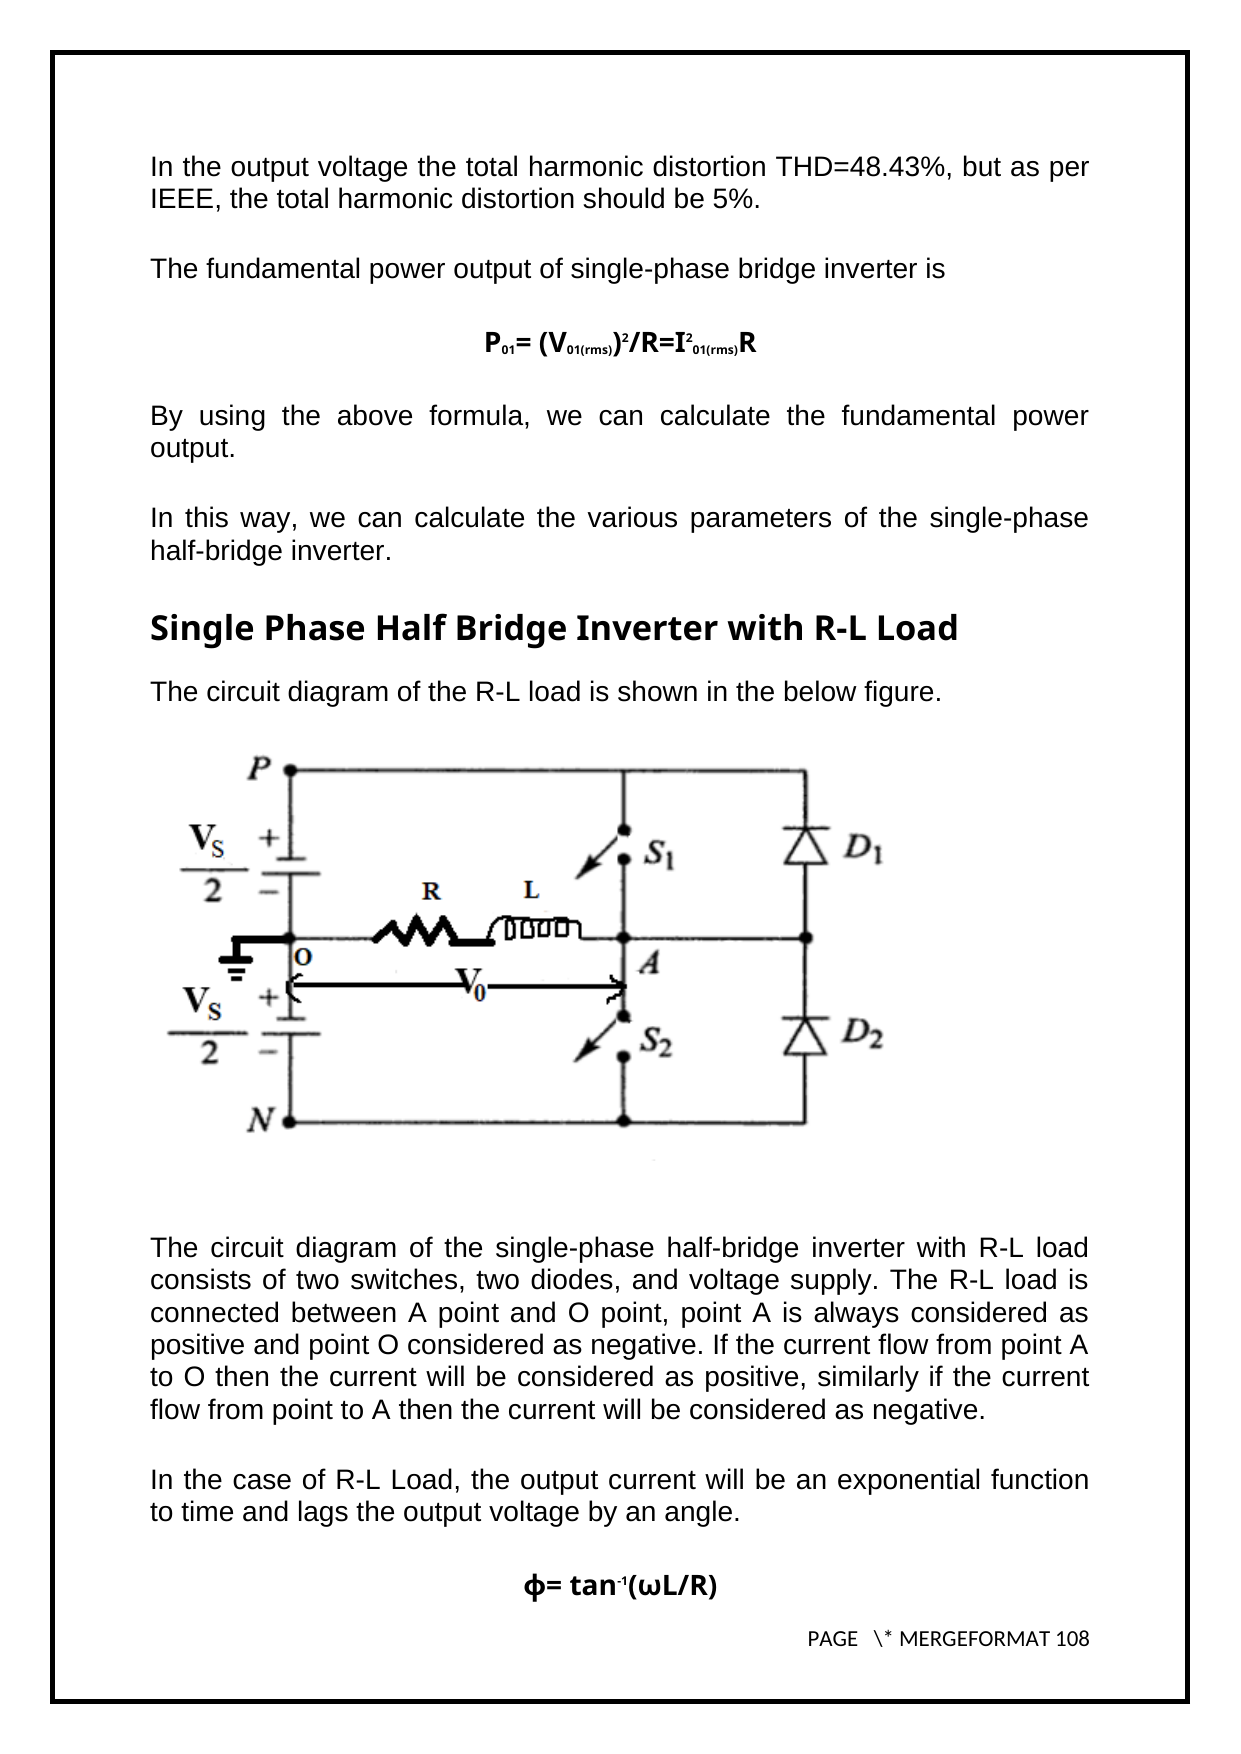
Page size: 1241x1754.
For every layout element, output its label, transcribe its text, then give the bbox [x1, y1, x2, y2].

picture [150, 745, 901, 1161]
text In the case of R-L Load, the output current will be an exponential function to time and lags the output voltage by an angle. [150, 1463, 1090, 1527]
text The fundamental power output of single-phase bridge inverter is [150, 252, 1090, 285]
text The circuit diagram of the R-L load is shown in the below figure. [150, 675, 1090, 708]
text By using the above formula, we can calculate the fundamental power output. [150, 399, 1090, 464]
text Single Phase Half Bridge Inverter with R-L Load [150, 603, 1090, 650]
text The circuit diagram of the single-phase half-bridge inverter with R-L load consists of two switches, two diodes, and voltage supply. The R-L load is connected between A point and O point, point A is always considered as positive and point O considered as negative. If the current flow from point A to O then the current will be considered as positive, similarly if the current flow from point to A then the current will be considered as negative. [150, 1231, 1090, 1425]
text In this way, we can calculate the various parameters of the single-phase half-bridge inverter. [150, 501, 1090, 566]
text In the output voltage the total harmonic distortion THD=48.43%, but as per IEEE, the total harmonic distortion should be 5%. [150, 150, 1090, 215]
text ϕ= tan-1(ωL/R) [150, 1565, 1090, 1603]
text P01= (V01(rms))2/R=I201(rms)R [150, 322, 1090, 361]
